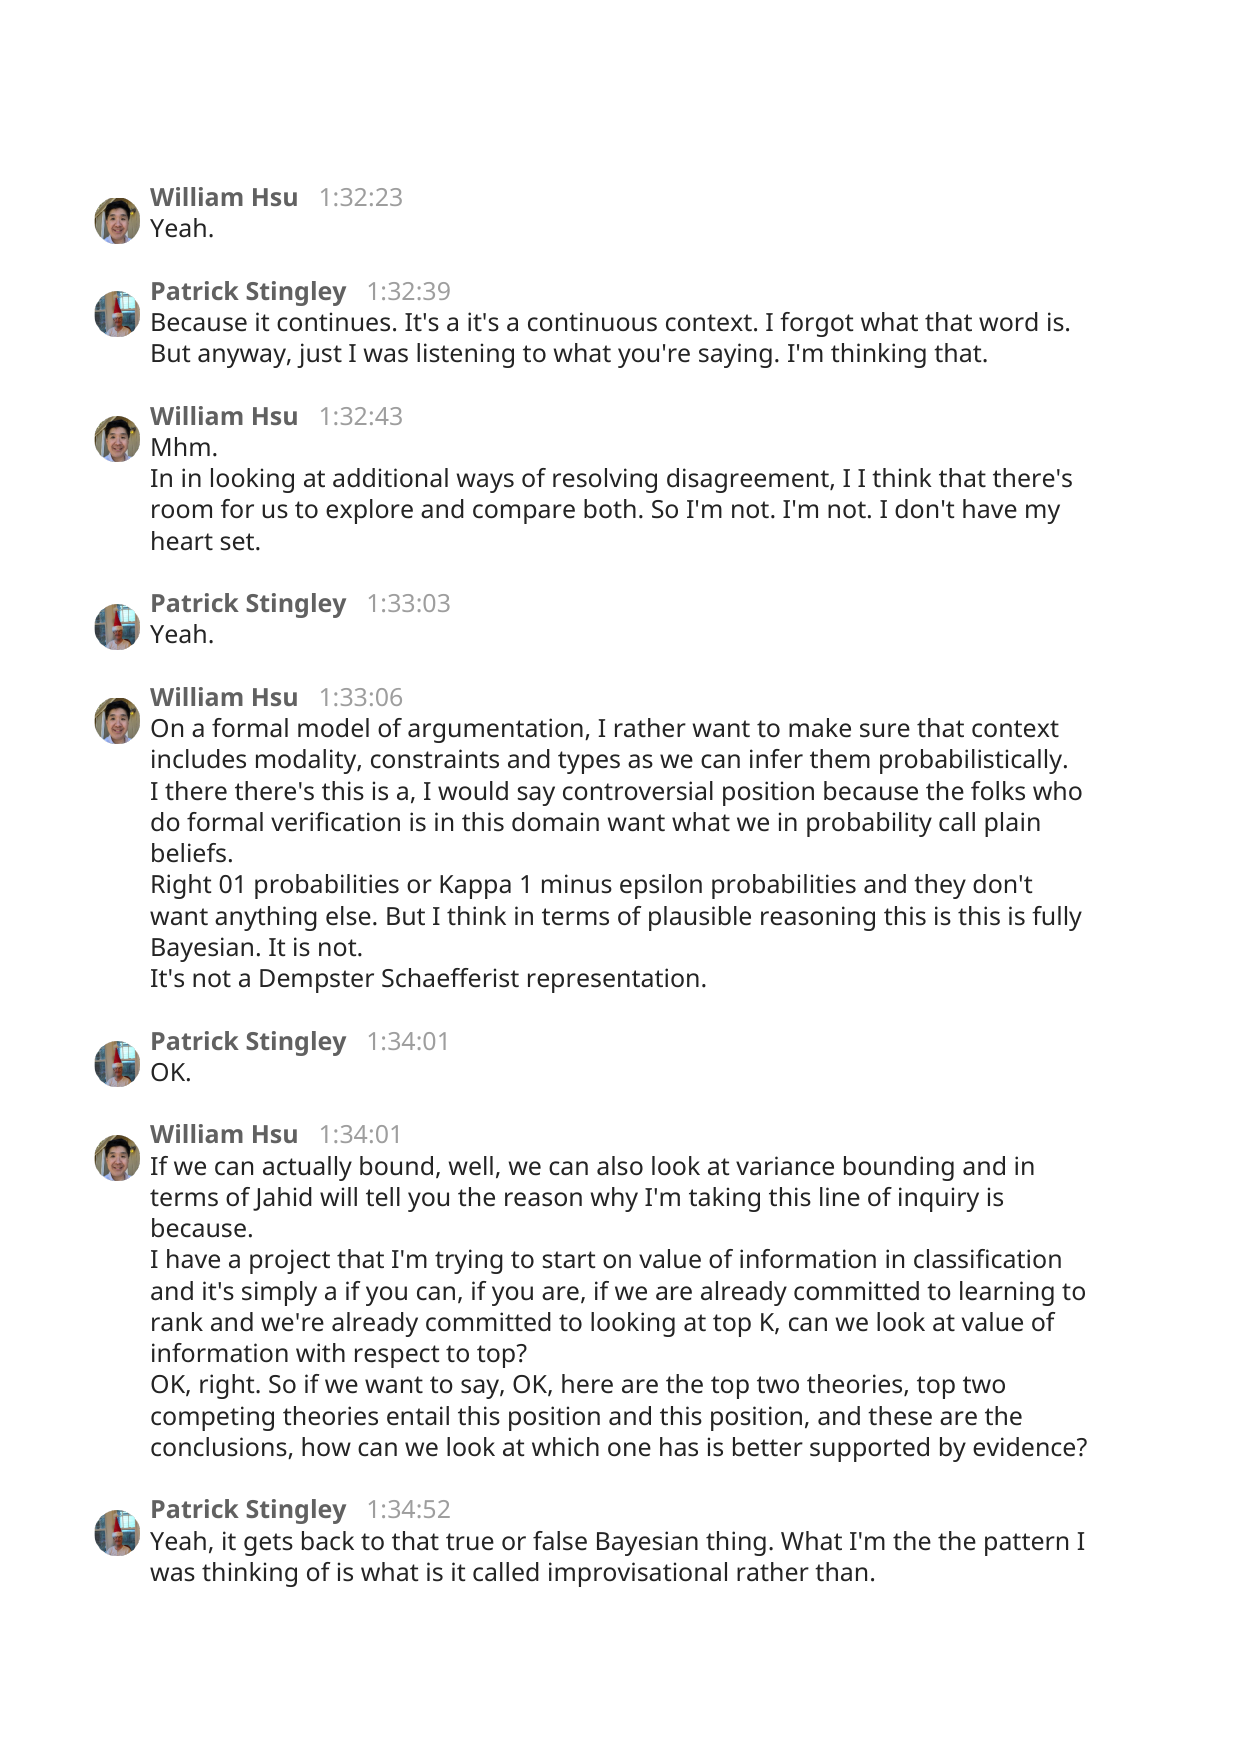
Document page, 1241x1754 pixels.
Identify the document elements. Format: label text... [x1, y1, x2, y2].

text William Hsu 1:32:43 Mhm. In in looking at additional ways of resolving disagreement, I I think that there's room for us to explore and compare both. So I'm not. I'm not. I don't have my heart set. [150, 369, 1090, 556]
picture [94, 291, 140, 337]
text William Hsu 1:33:06 On a formal model of argumentation, I rather want to make sure that context includes modality, constraints and types as we can infer them probabilistically. I there there's this is a, I would say controversial position because the folks who do formal verification is in this domain want what we in probability call plain beliefs. Right 01 probabilities or Kappa 1 minus epsilon probabilities and they don't want anything else. But I think in terms of plausible reasoning this is this is fully Bayesian. It is not. It's not a Dempster Schaefferist representation. [150, 650, 1090, 994]
picture [94, 198, 140, 244]
picture [94, 1135, 140, 1181]
text William Hsu 1:34:01 If we can actually bound, well, we can also look at variance bounding and in terms of Jahid will tell you the reason why I'm taking this line of inquiry is because. I have a project that I'm trying to start on value of information in classification and it's simply a if you can, if you are, if we are already committed to learning to rank and we're already committed to looking at top K, can we look at value of information with respect to top? OK, right. So if we want to say, OK, here are the top two theories, top two competing theories entail this position and this position, and these are the conclusions, how can we look at which one has is better supported by evidence? [150, 1087, 1090, 1462]
picture [94, 1510, 140, 1556]
picture [94, 604, 140, 650]
picture [94, 1041, 140, 1087]
text William Hsu 1:32:23 Yeah. [150, 150, 1090, 244]
text Patrick Stingley 1:33:03 Yeah. [150, 556, 1090, 650]
picture [94, 416, 140, 462]
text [150, 1462, 1090, 1587]
text Patrick Stingley 1:32:39 Because it continues. It's a it's a continuous context. I forgot what that word is. But anyway, just I was listening to what you're saying. I'm thinking that. [150, 244, 1090, 369]
text Patrick Stingley 1:34:01 OK. [150, 994, 1090, 1087]
picture [94, 698, 140, 744]
